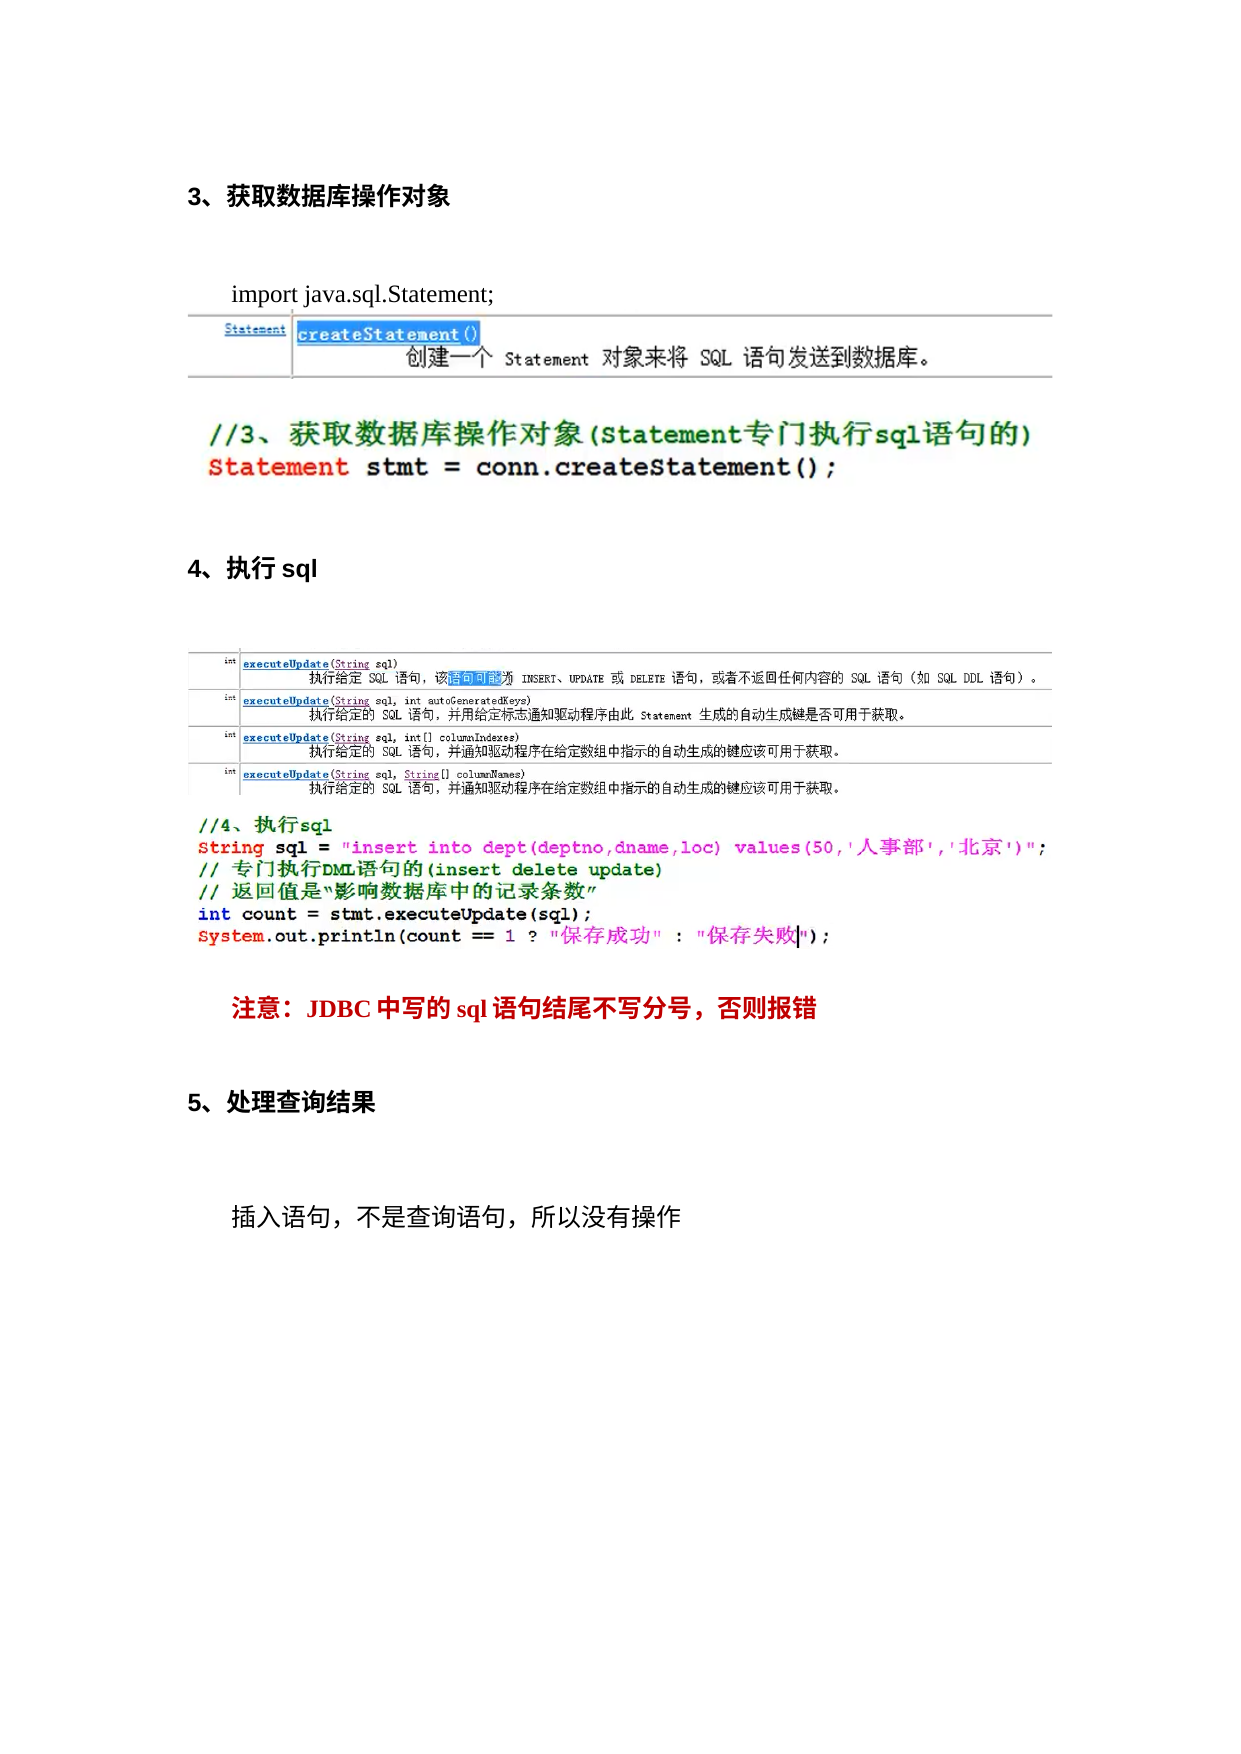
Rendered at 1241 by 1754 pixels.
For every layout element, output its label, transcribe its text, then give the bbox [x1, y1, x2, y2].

subtitle 3、获取数据库操作对象 [187, 162, 1053, 227]
subtitle 4、执行sql [187, 534, 1053, 599]
text import java.sql.Statement; [187, 277, 1053, 309]
text 插入语句，不是查询语句，所以没有操作 [187, 1183, 1053, 1248]
text 注意：JDBC中写的sql语句结尾不写分号，否则报错 [187, 974, 1053, 1039]
picture [187, 407, 1053, 490]
picture [188, 648, 1052, 795]
picture [187, 309, 1053, 379]
subtitle 5、处理查询结果 [187, 1068, 1053, 1133]
picture [187, 811, 1053, 949]
